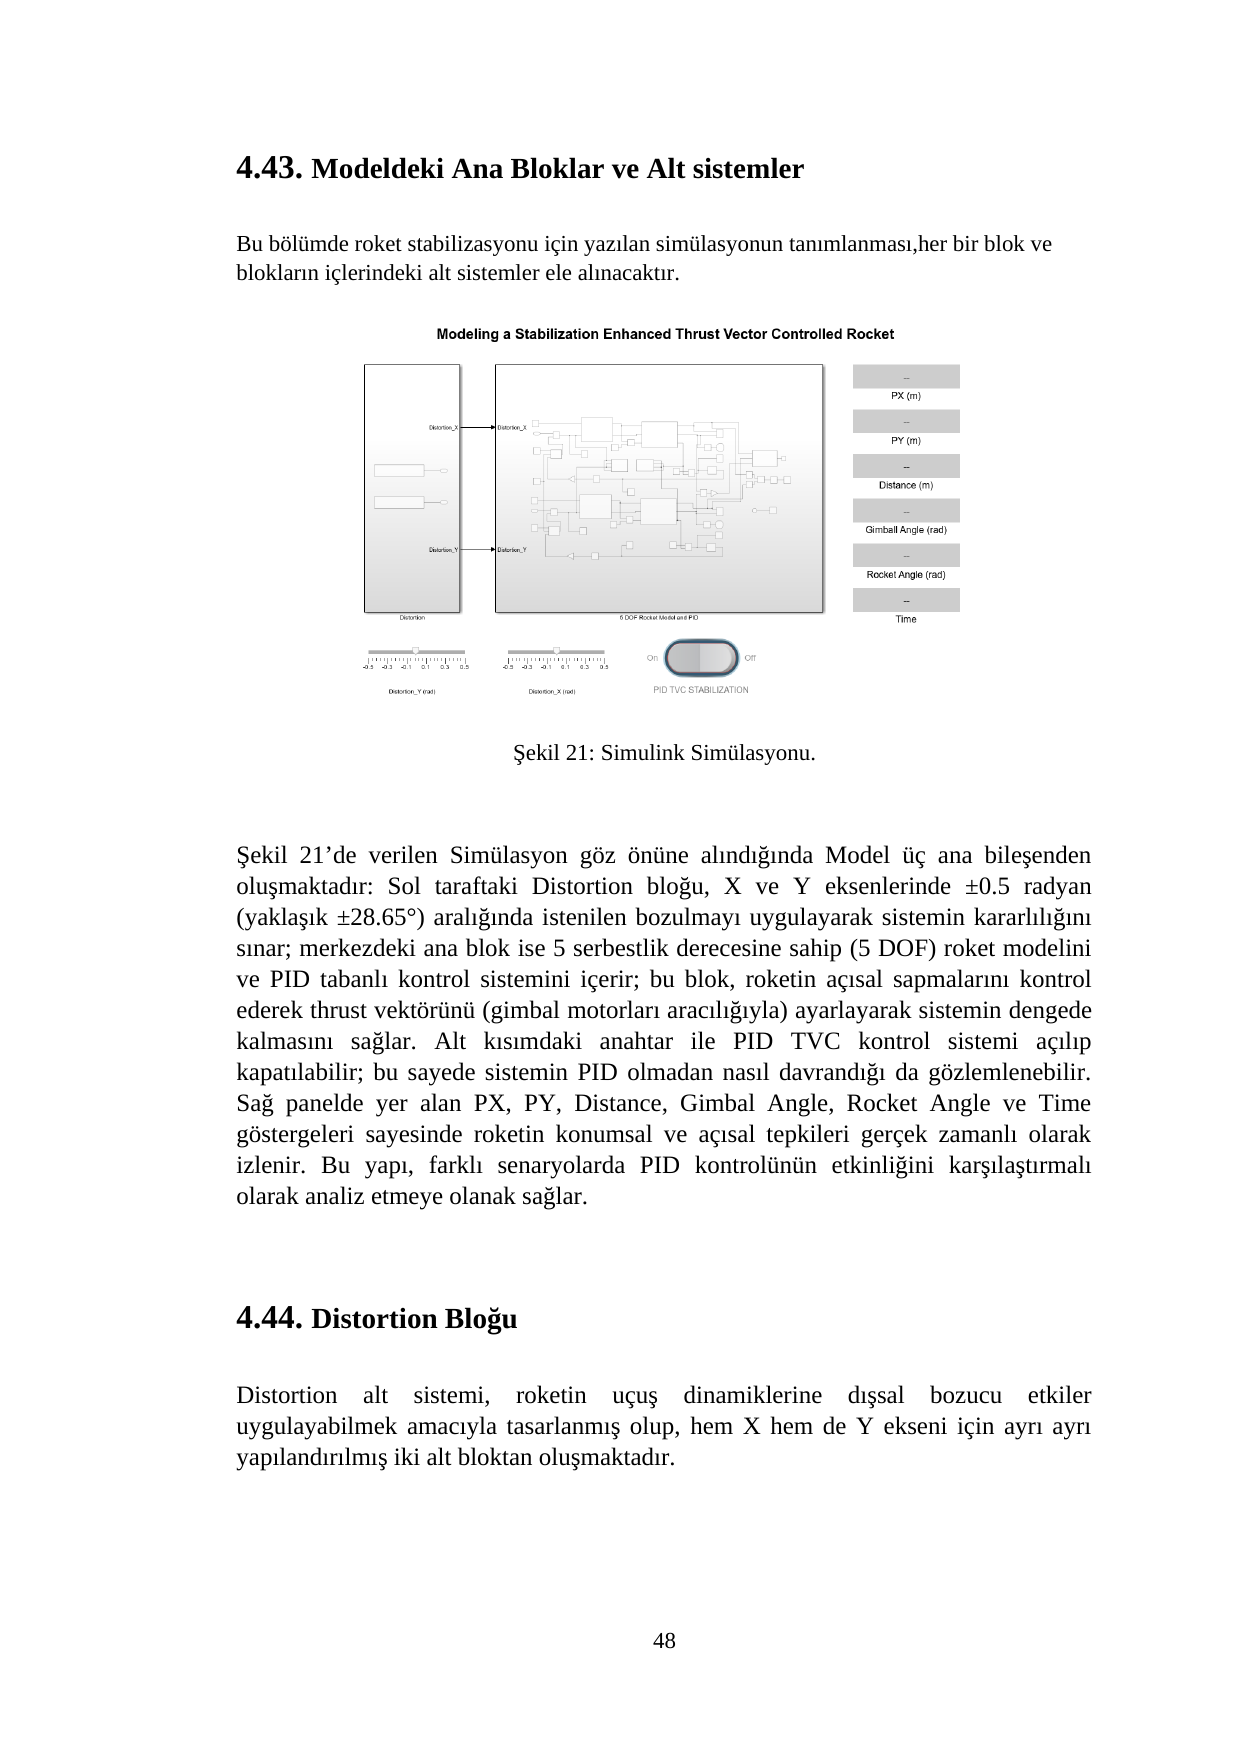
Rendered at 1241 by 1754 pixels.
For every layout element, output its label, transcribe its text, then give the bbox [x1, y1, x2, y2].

subtitle Distortion Bloğu [236, 1297, 1092, 1336]
subtitle Modeldeki Ana Bloklar ve Alt sistemler [236, 148, 1092, 186]
text Bu bölümde roket stabilizasyonu için yazılan simülasyonun tanımlanması,her bir blok ve blokların içlerindeki alt sistemler ele alınacaktır. [236, 230, 1092, 285]
text Şekil 21’de verilen Simülasyon göz önüne alındığında Model üç ana bileşenden oluşmaktadır: Sol taraftaki Distortion bloğu, X ve Y eksenlerinde ±0.5 radyan (yaklaşık ±28.65°) aralığında istenilen bozulmayı uygulayarak sistemin kararlılığını sınar; merkezdeki ana blok ise 5 serbestlik derecesine sahip (5 DOF) roket modelini ve PID tabanlı kontrol sistemini içerir; bu blok, roketin açısal sapmalarını kontrol ederek thrust vektörünü (gimbal motorları aracılığıyla) ayarlayarak sistemin dengede kalmasını sağlar. Alt kısımdaki anahtar ile PID TVC kontrol sistemi açılıp kapatılabilir; bu sayede sistemin PID olmadan nasıl davrandığı da gözlemlenebilir. Sağ panelde yer alan PX, PY, Distance, Gimbal Angle, Rocket Angle ve Time göstergeleri sayesinde roketin konumsal ve açısal tepkileri gerçek zamanlı olarak izlenir. Bu yapı, farklı senaryolarda PID kontrolünün etkinliğini karşılaştırmalı olarak analiz etmeye olanak sağlar. [236, 840, 1092, 1210]
text Distortion alt sistemi, roketin uçuş dinamiklerine dışsal bozucu etkiler uygulayabilmek amacıyla tasarlanmış olup, hem X hem de Y ekseni için ayrı ayrı yapılandırılmış iki alt bloktan oluşmaktadır. [236, 1380, 1092, 1471]
text Şekil 21: Simulink Simülasyonu. [236, 739, 1092, 765]
picture [236, 303, 1087, 720]
